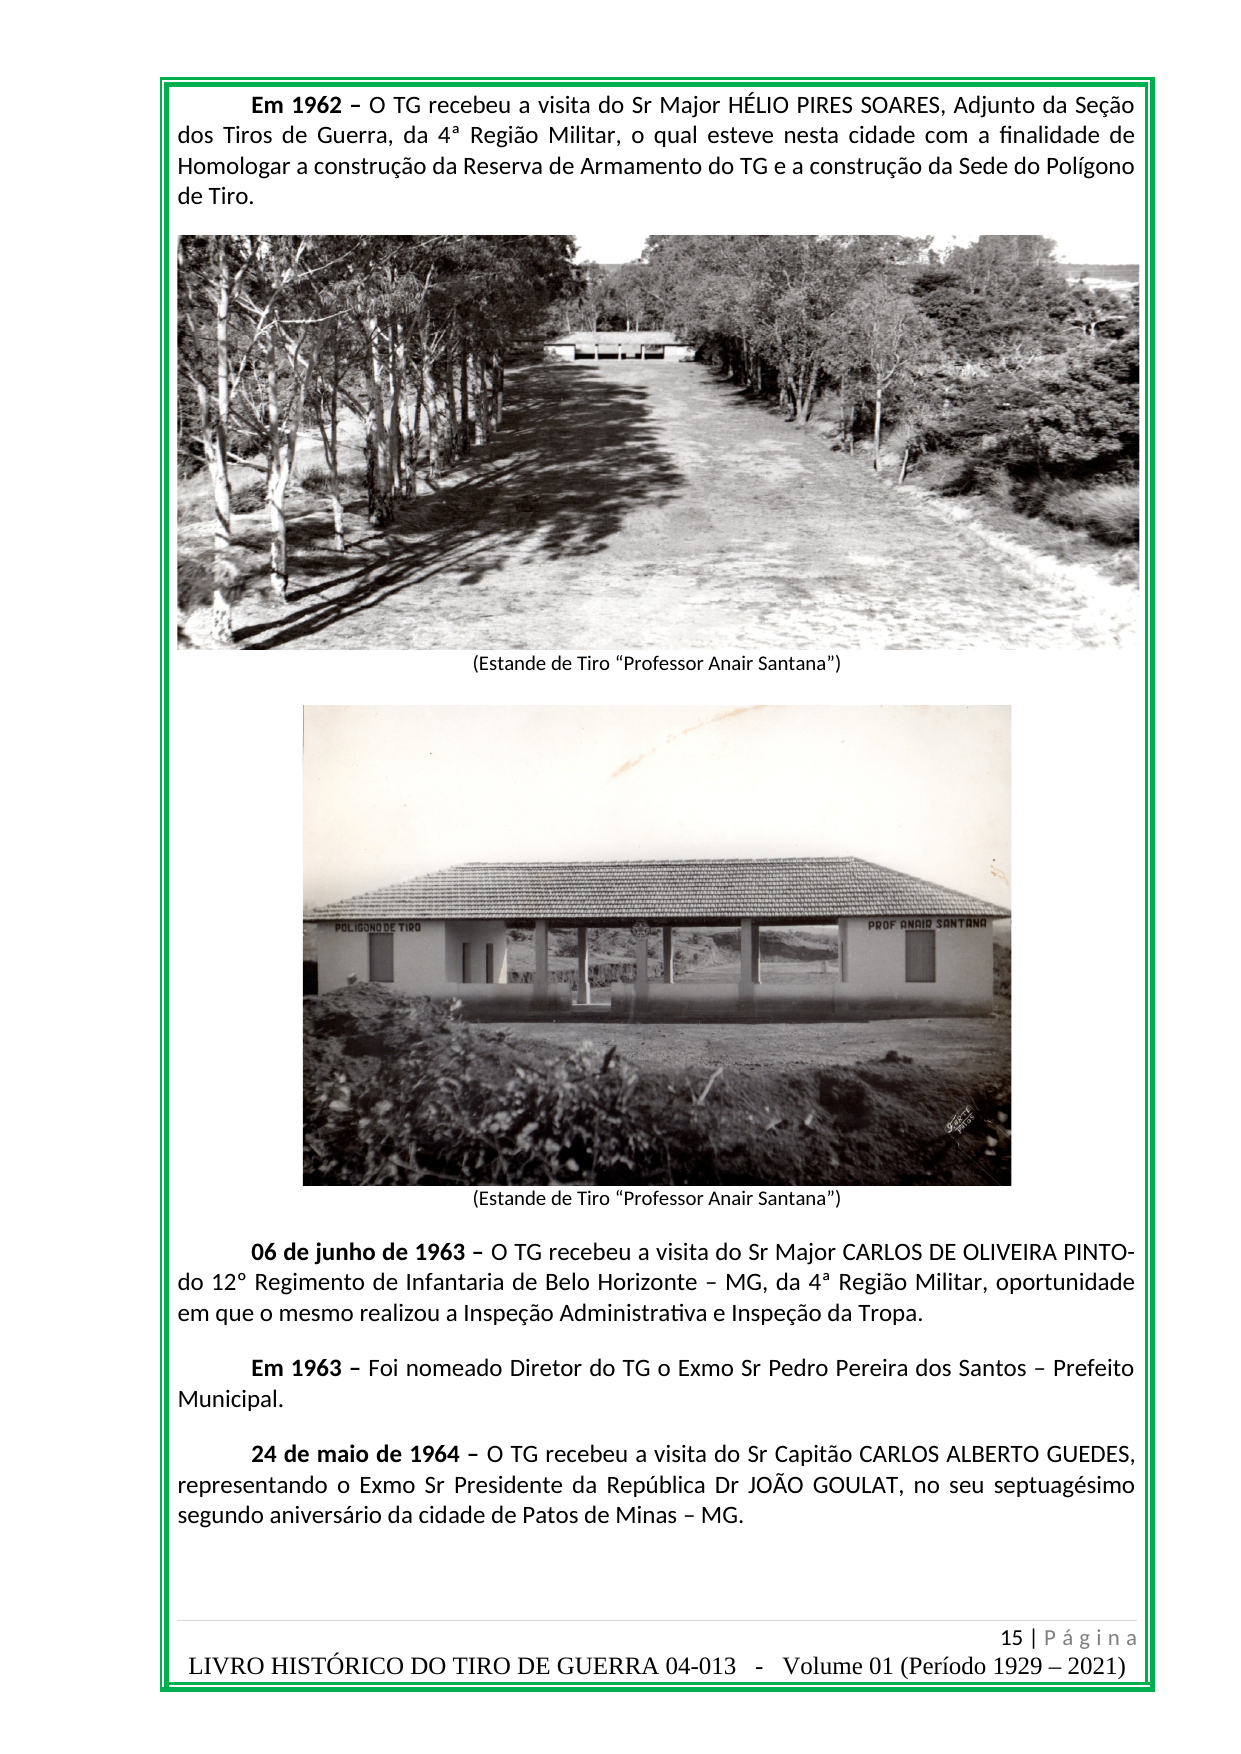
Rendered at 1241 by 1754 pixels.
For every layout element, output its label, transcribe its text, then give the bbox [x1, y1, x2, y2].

text Em 1963 – Foi nomeado Diretor do TG o Exmo Sr Pedro Pereira dos Santos – Prefeito Municipal. [177, 1352, 1137, 1413]
text 24 de maio de 1964 – O TG recebeu a visita do Sr Capitão CARLOS ALBERTO GUEDES, representando o Exmo Sr Presidente da República Dr JOÃO GOULAT, no seu septuagésimo segundo aniversário da cidade de Patos de Minas – MG. [177, 1438, 1137, 1530]
text (Estande de Tiro “Professor Anair Santana”) [177, 1186, 1137, 1211]
picture [302, 705, 1012, 1186]
text Em 1962 – O TG recebeu a visita do Sr Major HÉLIO PIRES SOARES, Adjunto da Seção dos Tiros de Guerra, da 4ª Região Militar, o qual esteve nesta cidade com a finalidade de Homologar a construção da Reserva de Armamento do TG e a construção da Sede do Polígono de Tiro. [177, 89, 1137, 211]
text 06 de junho de 1963 – O TG recebeu a visita do Sr Major CARLOS DE OLIVEIRA PINTO- do 12º Regimento de Infantaria de Belo Horizonte – MG, da 4ª Região Militar, oportunidade em que o mesmo realizou a Inspeção Administrativa e Inspeção da Tropa. [177, 1236, 1137, 1327]
text (Estande de Tiro “Professor Anair Santana”) [177, 650, 1137, 675]
picture [177, 235, 1140, 650]
